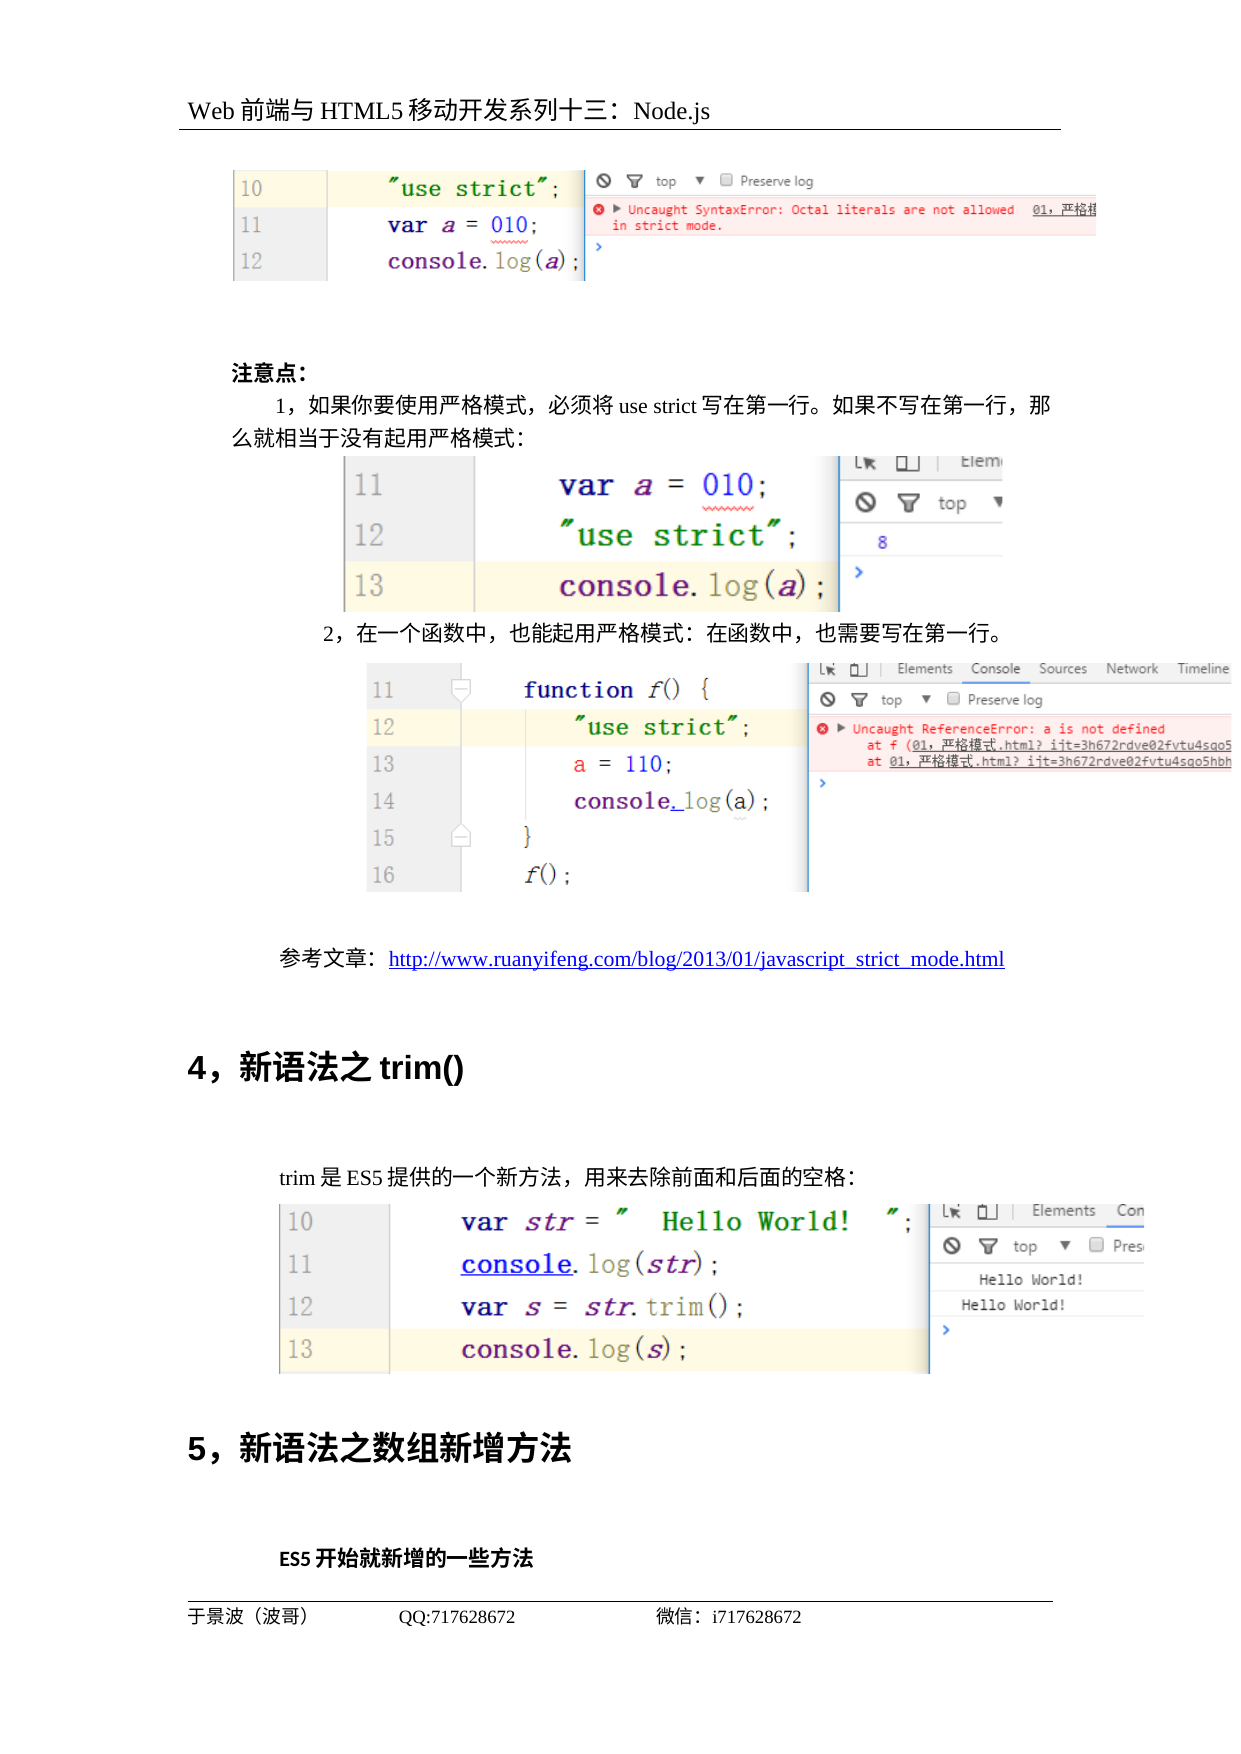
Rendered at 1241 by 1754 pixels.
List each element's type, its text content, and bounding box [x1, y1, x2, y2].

text trim是ES5提供的一个新方法，用来去除前面和后面的空格： [187, 1159, 1053, 1192]
text 2，在一个函数中，也能起用严格模式：在函数中，也需要写在第一行。 [231, 615, 1053, 648]
subtitle 4，新语法之trim() [187, 1032, 1053, 1097]
picture [322, 456, 1003, 612]
picture [231, 170, 1097, 281]
list 1，如果你要使用严格模式，必须将use strict写在第一行。如果不写在第一行，那么就相当于没有起用严格模式： [231, 388, 1053, 453]
list 注意点： [187, 355, 1053, 388]
subtitle 5，新语法之数组新增方法 [187, 1414, 1053, 1479]
text ES5开始就新增的一些方法 [187, 1541, 1053, 1573]
picture [279, 1204, 1145, 1374]
picture [366, 663, 1232, 892]
text 参考文章：http://www.ruanyifeng.com/blog/2013/01/javascript_strict_mode.html [187, 940, 1053, 973]
